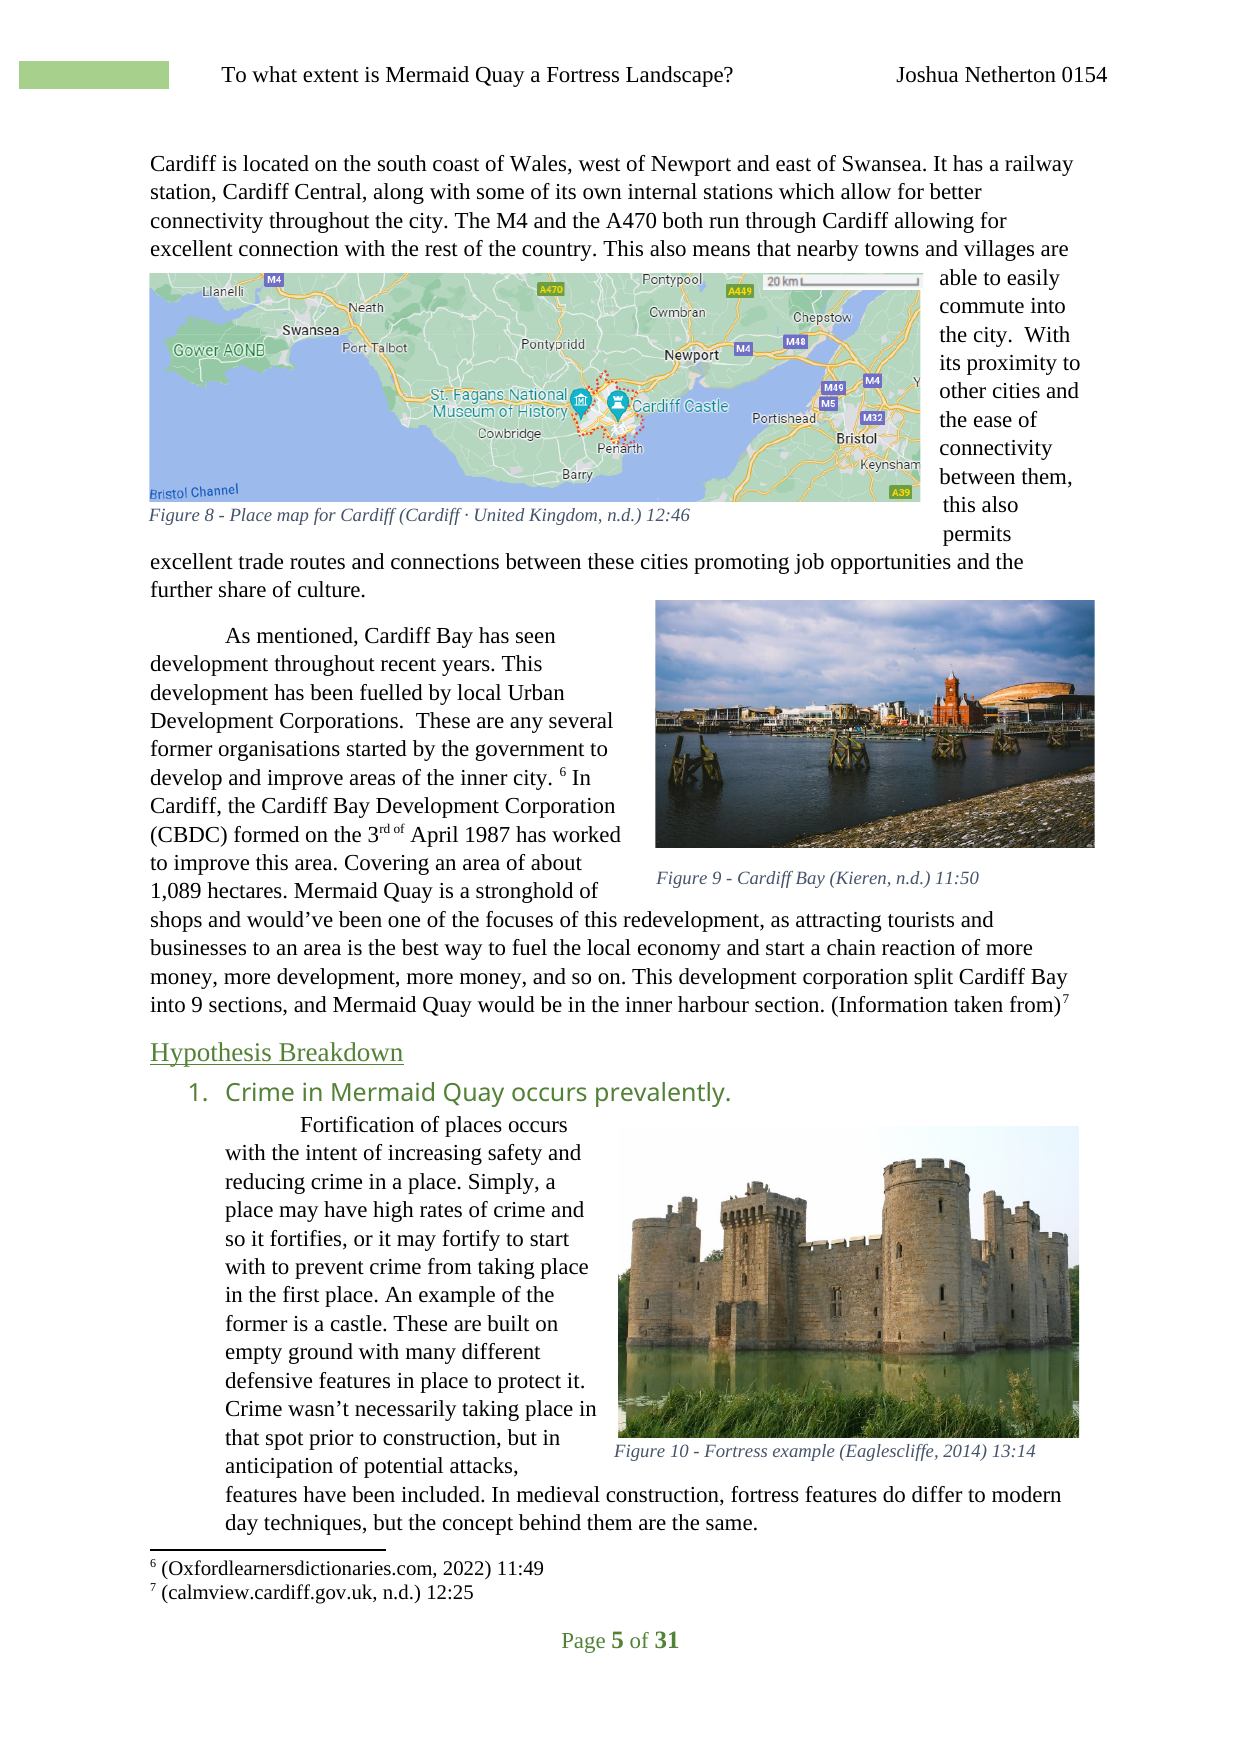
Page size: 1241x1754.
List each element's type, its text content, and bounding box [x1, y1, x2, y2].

text This can be seen in the modern day when new buildings are built with state-of-the-art surveillance and security, new techniques, but a method that dates back hundreds of years. Some places however take a different approach. Whether the methods used are now out of date, or none were used in the first place, sometimes places and buildings need to update their fortress features due to more crime taking place. Somewhere once relatively safe may start seeing increased rate of crime – especially if their methods of defence have become out of date. [225, 1307, 1090, 1503]
text As mentioned, Cardiff Bay has seen development throughout recent years. This development has been fuelled by local Urban Development Corporations. These are any several former organisations started by the government to develop and improve areas of the inner city. In Cardiff, the Cardiff Bay Development Corporation (CBDC) formed on the 3rd of April 1987 has worked to improve this area. Covering an area of about 1,089 hectares. Mermaid Quay is a stronghold of shops and would’ve been one of the focuses of this redevelopment, as attracting tourists and businesses to an area is the best way to fuel the local economy and start a chain reaction of more money, more development, more money, and so on. This development corporation split Cardiff Bay into 9 sections, and Mermaid Quay would be in the inner harbour section. (Information taken from) [150, 366, 1090, 733]
subtitle Hypothesis Breakdown [150, 752, 653, 783]
picture [653, 600, 1094, 847]
picture [616, 879, 1079, 1189]
picture [148, 273, 924, 504]
subtitle Crime in Mermaid Quay occurs prevalently. [187, 790, 1090, 861]
text Cardiff is located on the south coast of Wales, west of Newport and east of Swansea. It has a railway station, Cardiff Central, along with some of its own internal stations which allow for better connectivity throughout the city. The M4 and the A470 both run through Cardiff allowing for excellent connection with the rest of the country. This also means that nearby towns and villages are able to easily commute into the city. With its proximity to other cities and the ease of connectivity between them, this also permits excellent trade routes and connections between these cities promoting job opportunities and the further share of culture. [150, 150, 1090, 347]
